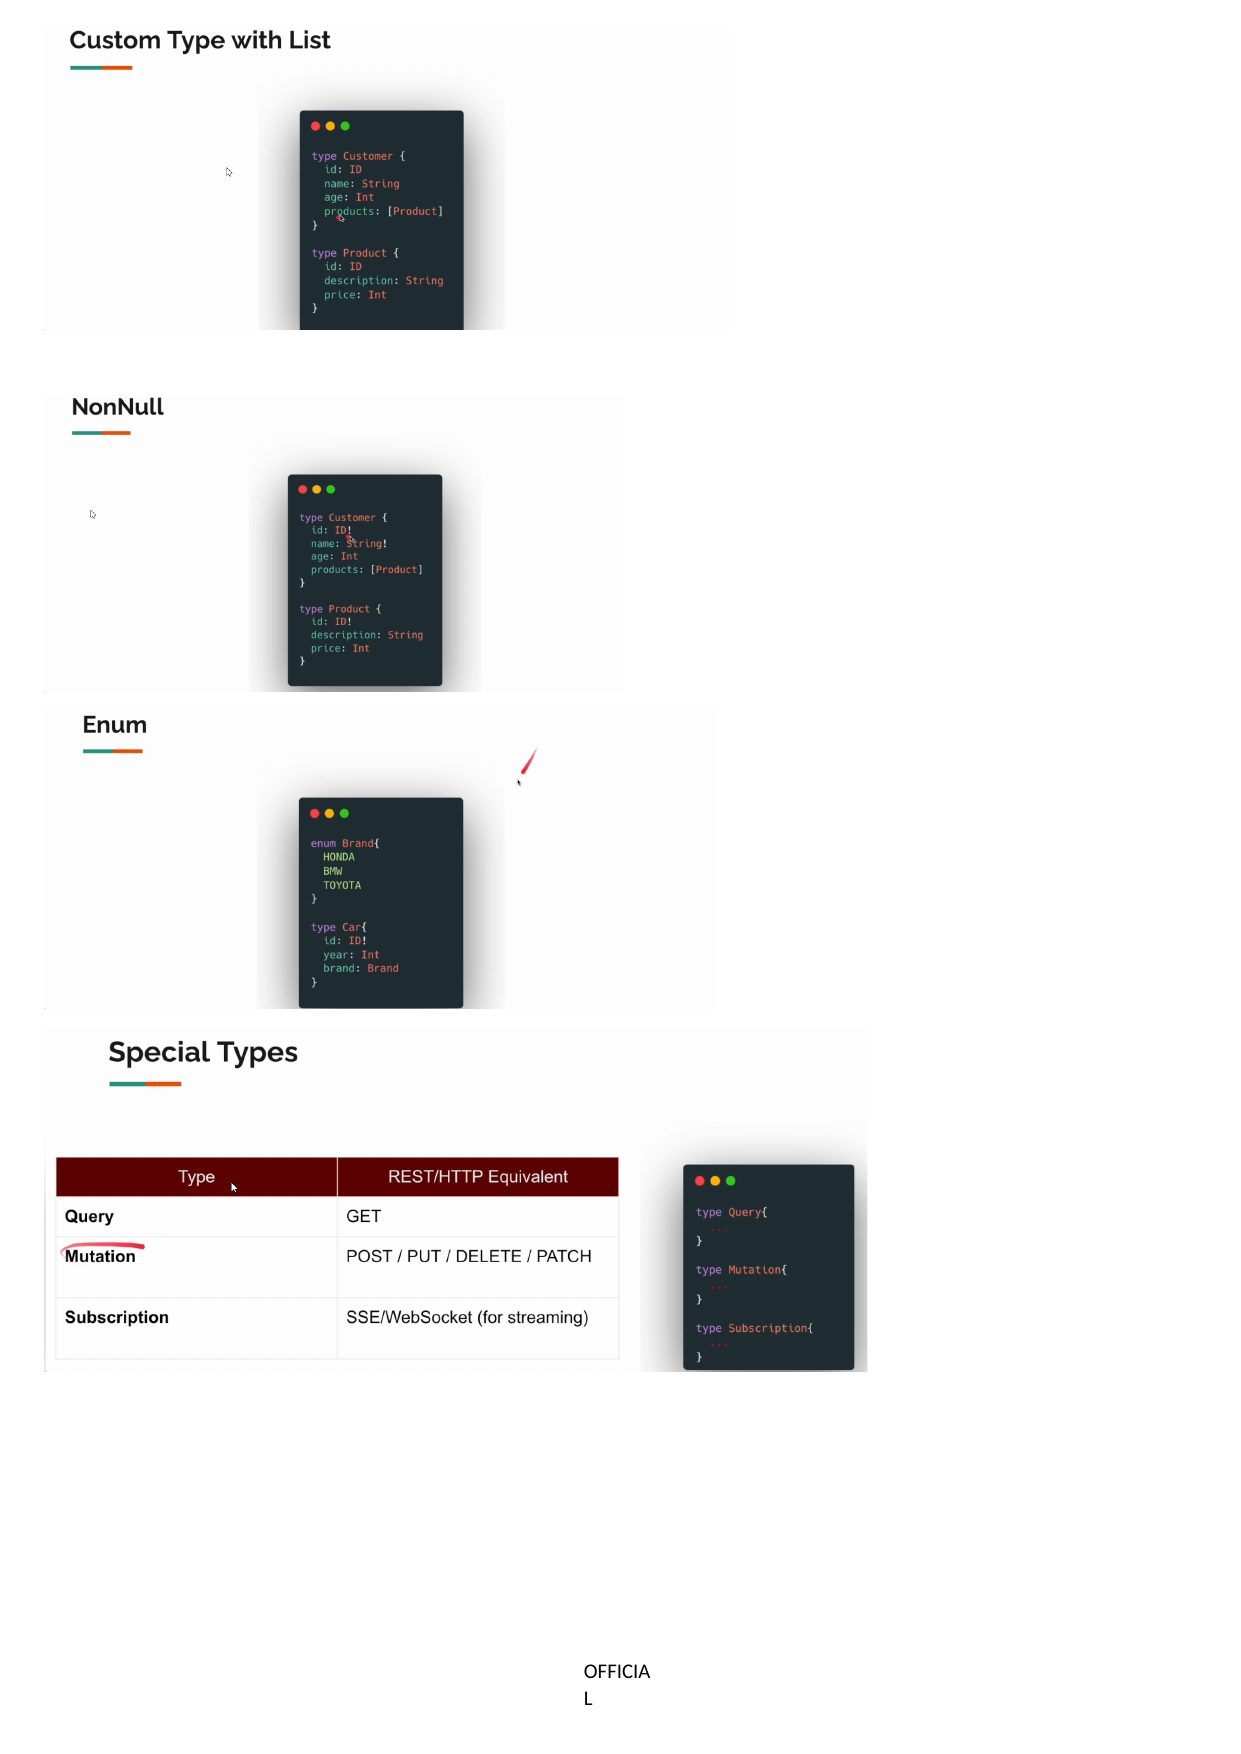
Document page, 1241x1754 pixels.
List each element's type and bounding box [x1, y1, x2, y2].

picture [44, 1027, 868, 1372]
picture [44, 395, 625, 692]
picture [44, 710, 716, 1009]
picture [44, 29, 729, 330]
